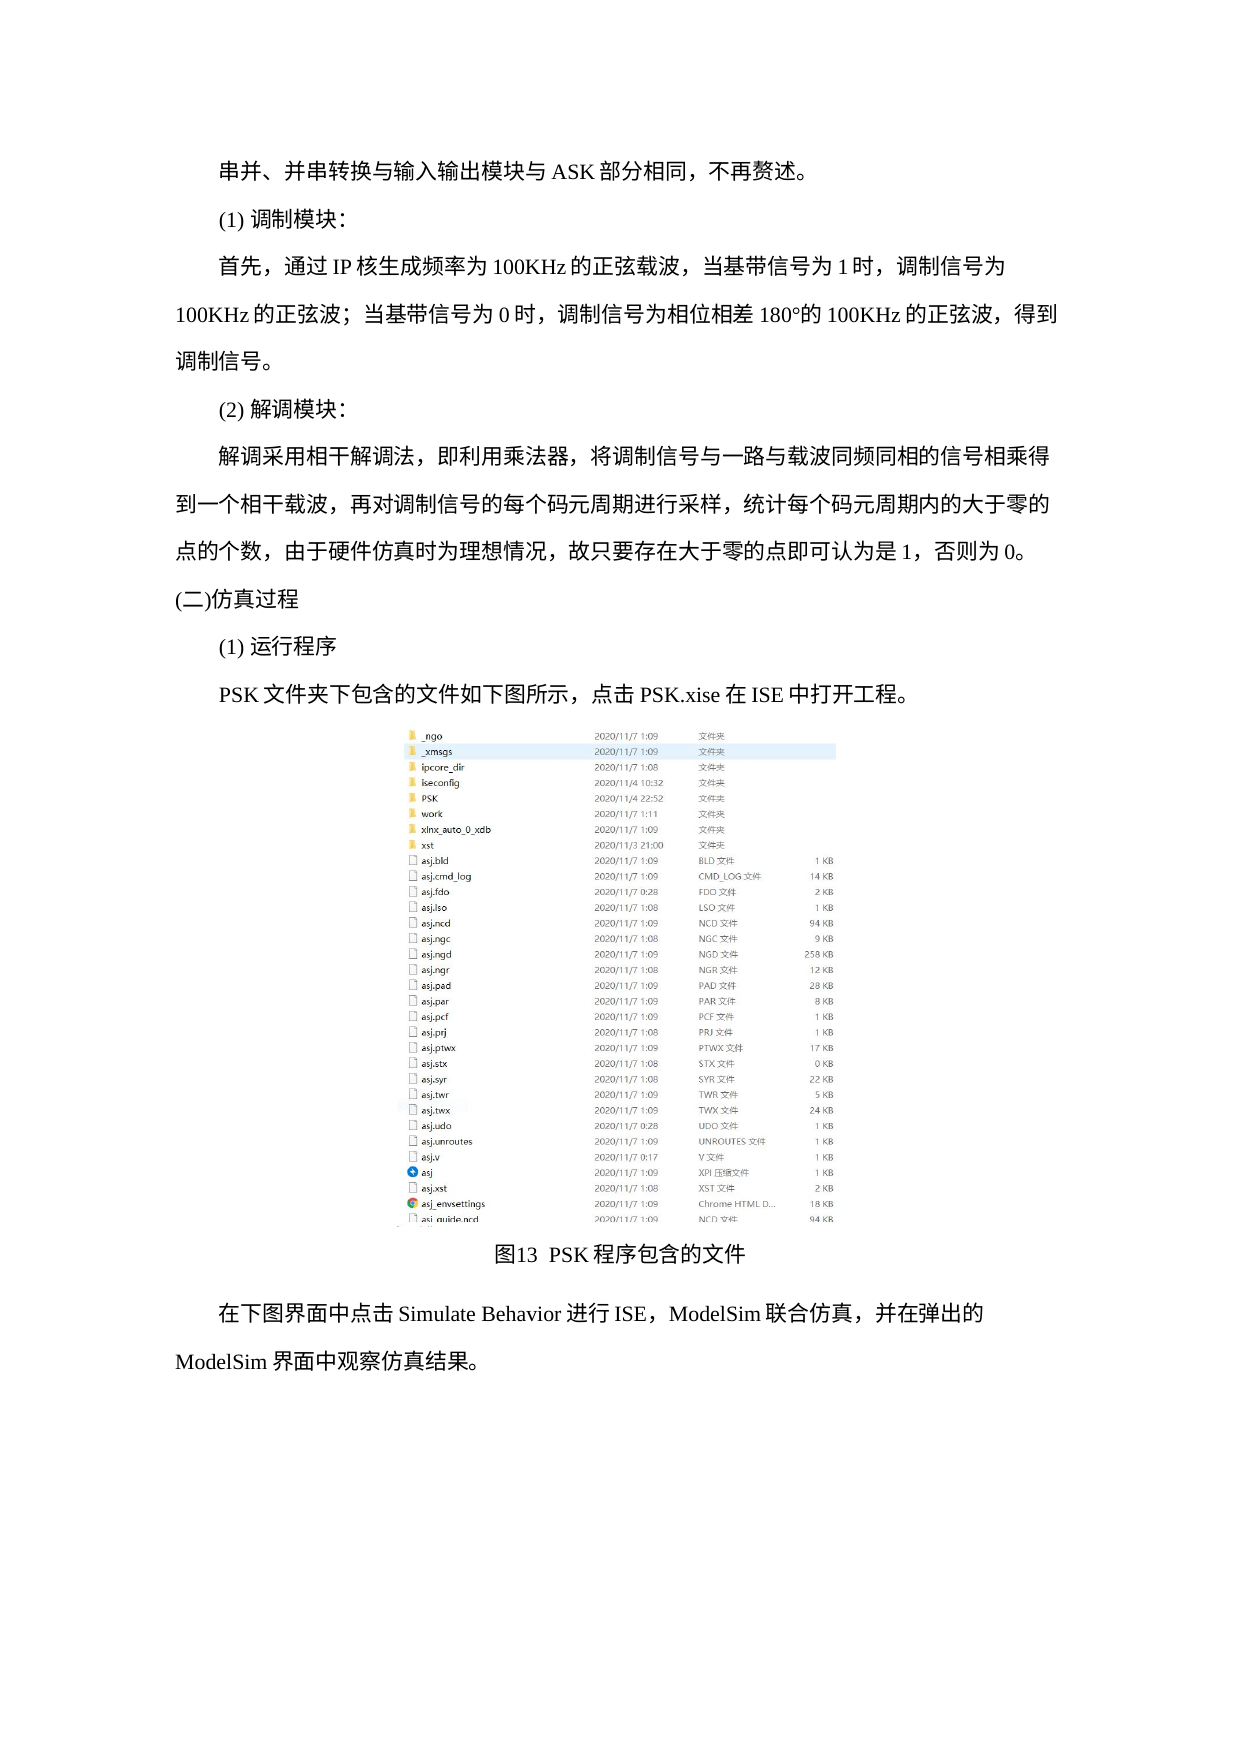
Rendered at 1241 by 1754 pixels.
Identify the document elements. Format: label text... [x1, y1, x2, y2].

text 首先，通过IP核生成频率为100KHz的正弦载波，当基带信号为1时，调制信号为100KHz的正弦波；当基带信号为0时，调制信号为相位相差180°的100KHz的正弦波，得到调制信号。 [175, 249, 1065, 376]
text PSK程序包含的文件 [175, 1239, 1065, 1269]
text 串并、并串转换与输入输出模块与ASK部分相同，不再赘述。 [175, 154, 1065, 186]
picture [397, 724, 843, 1227]
text 解调采用相干解调法，即利用乘法器，将调制信号与一路与载波同频同相的信号相乘得到一个相干载波，再对调制信号的每个码元周期进行采样，统计每个码元周期内的大于零的点的个数，由于硬件仿真时为理想情况，故只要存在大于零的点即可认为是1，否则为0。 [175, 439, 1065, 566]
subtitle 运行程序 [175, 629, 1065, 661]
subtitle 调制模块： [175, 202, 1065, 233]
text PSK文件夹下包含的文件如下图所示，点击PSK.xise在ISE中打开工程。 [175, 677, 1065, 708]
text 在下图界面中点击Simulate Behavior进行ISE，ModelSim联合仿真，并在弹出的ModelSim界面中观察仿真结果。 [175, 1296, 1065, 1375]
subtitle 仿真过程 [175, 582, 1065, 613]
subtitle 解调模块： [175, 392, 1065, 423]
